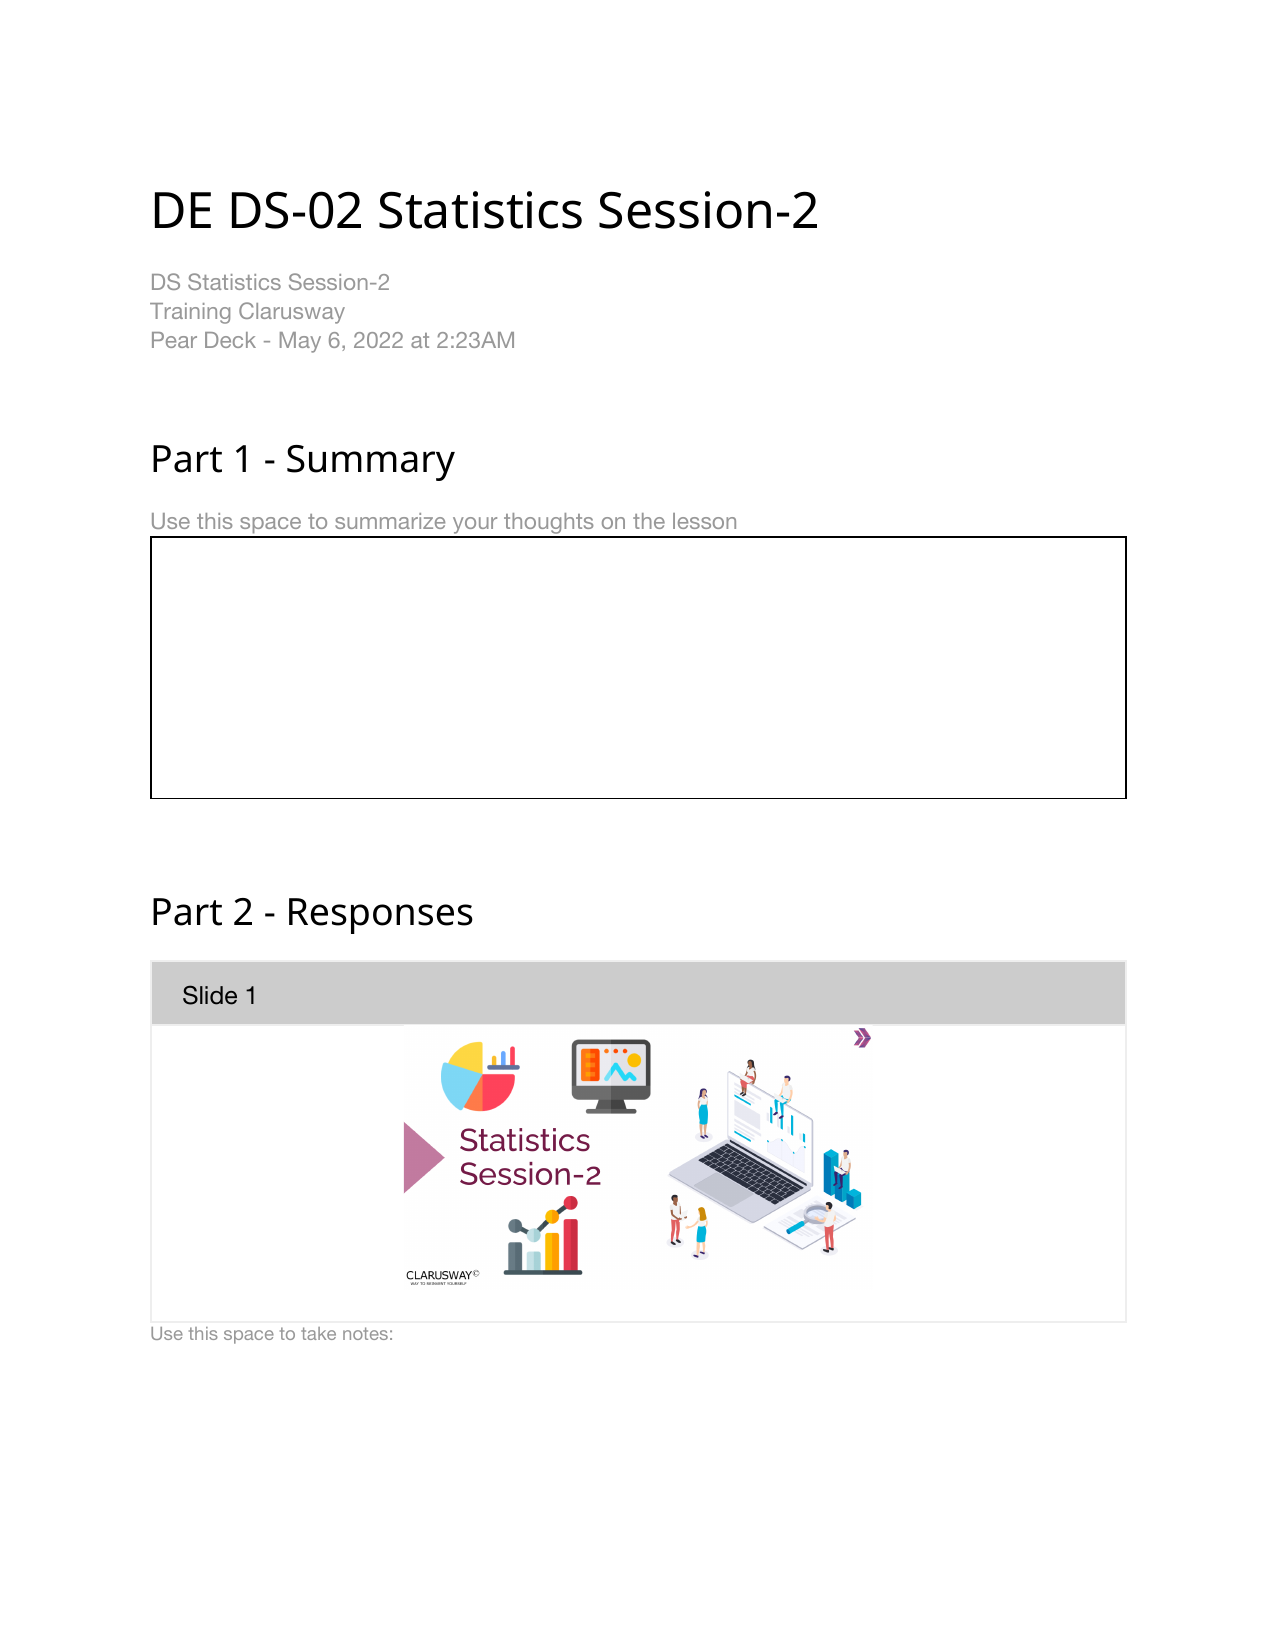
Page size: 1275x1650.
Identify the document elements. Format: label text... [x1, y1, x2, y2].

table_cell [152, 1026, 1125, 1321]
table_header Slide 1 [152, 962, 1125, 1024]
text Use this space to summarize your thoughts on the lesson [150, 507, 1125, 536]
text DS Statistics Session-2 [150, 268, 1125, 297]
text Pear Deck - May 6, 2022 at 2:23AM [150, 326, 1125, 355]
subtitle Part 2 - Responses [150, 886, 1125, 937]
subtitle DE DS-02 Statistics Session-2 [150, 175, 1125, 243]
subtitle Part 1 - Summary [150, 433, 1125, 484]
text Training Clarusway [150, 297, 1125, 326]
text Use this space to take notes: [150, 1323, 1125, 1346]
picture [403, 1025, 873, 1290]
table_header [152, 538, 1125, 797]
